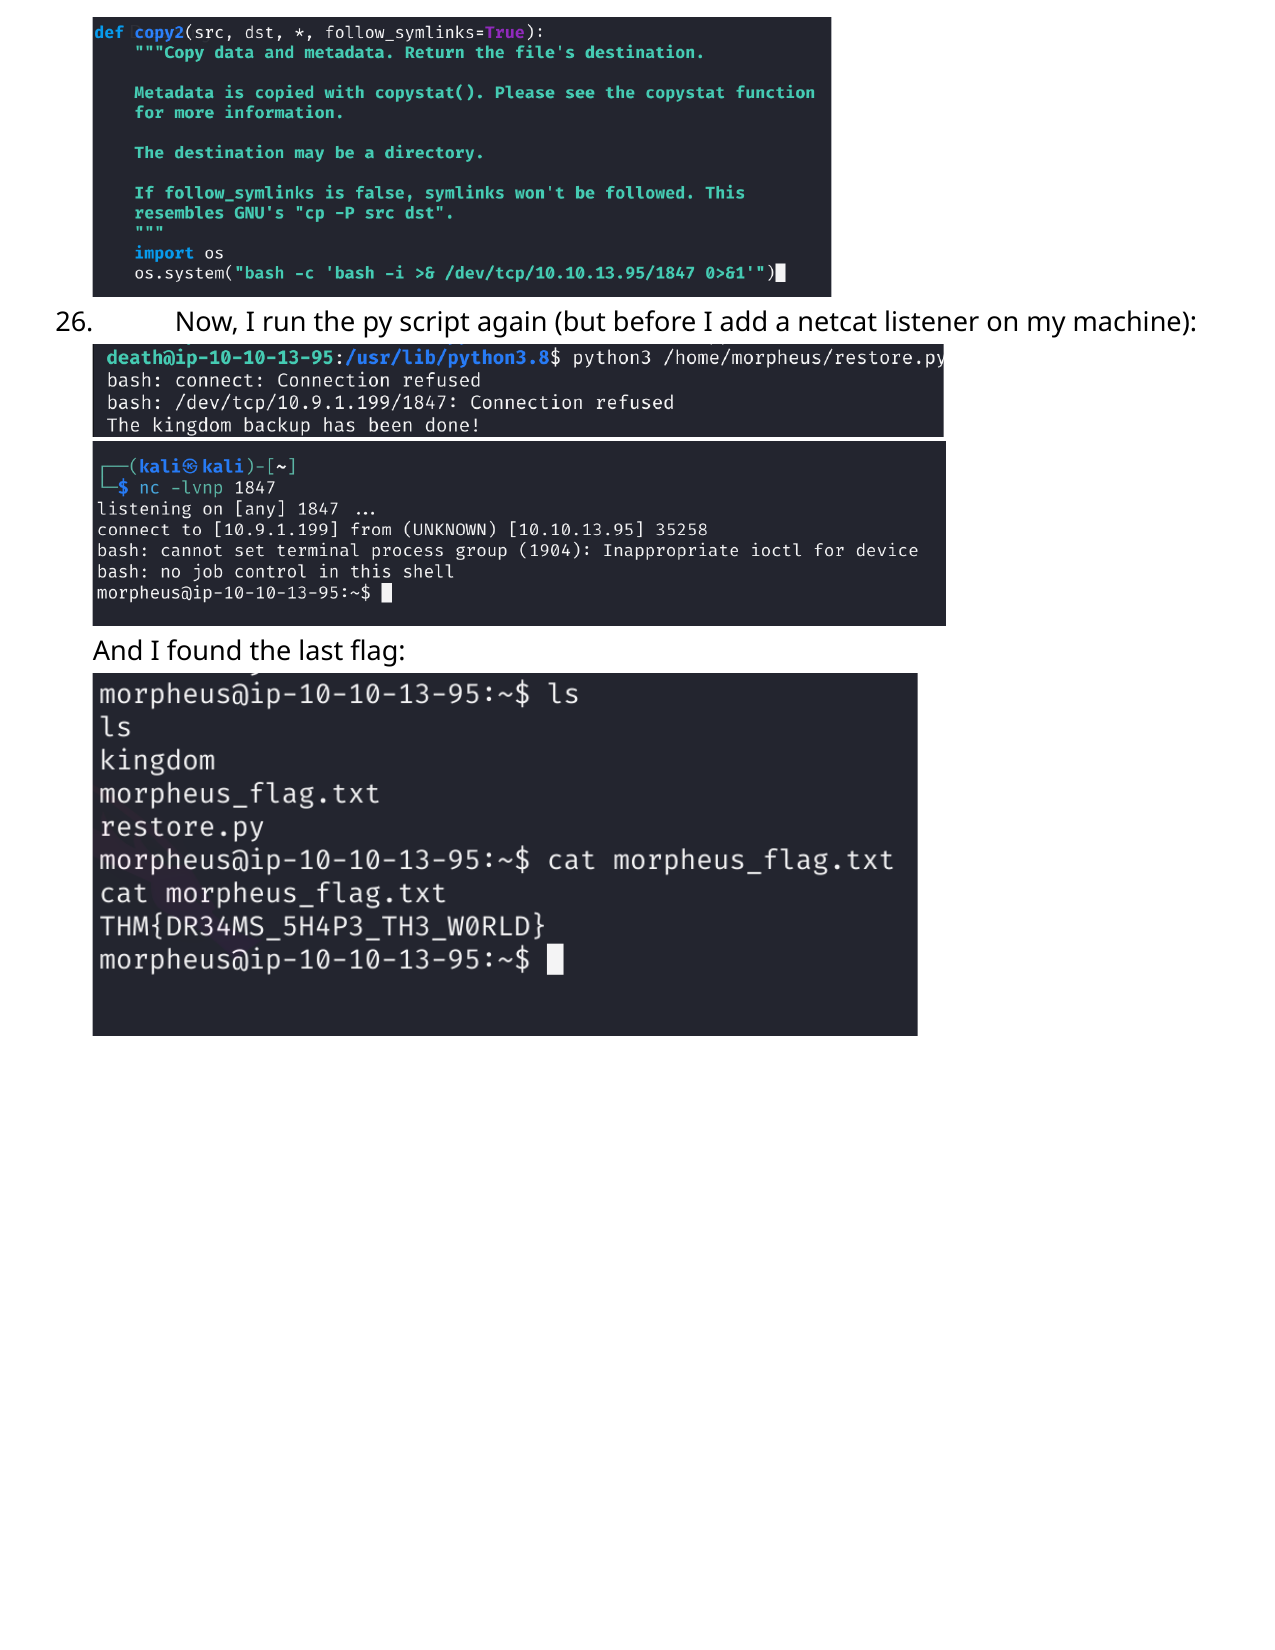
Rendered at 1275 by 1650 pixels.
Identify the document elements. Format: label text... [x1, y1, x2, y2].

picture [92, 344, 944, 437]
picture [92, 441, 946, 626]
list And I found the last flag: [93, 631, 1257, 668]
picture [92, 673, 918, 1036]
picture [92, 17, 832, 297]
list Now, I run the py script again (but before I add a netcat listener on my machine): [55, 302, 1257, 339]
